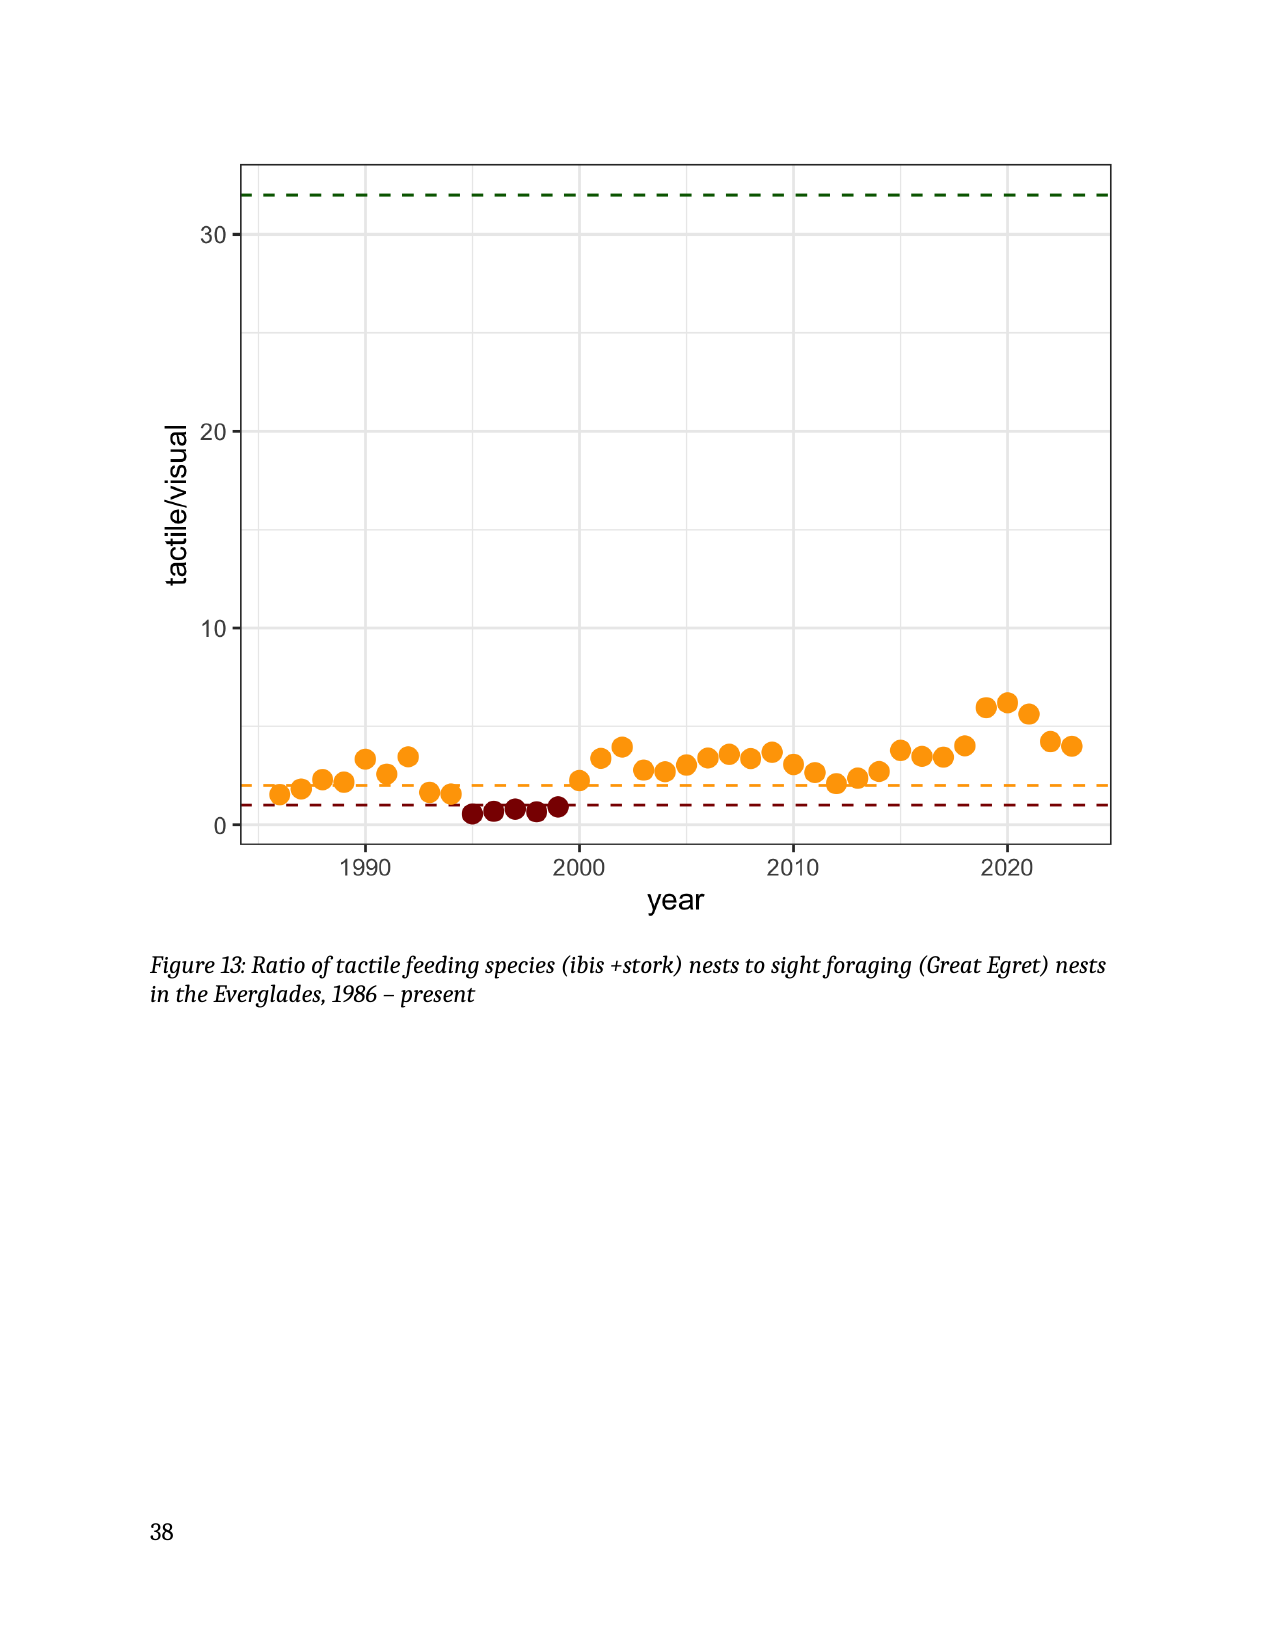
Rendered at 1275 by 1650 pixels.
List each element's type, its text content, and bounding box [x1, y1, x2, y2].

text Figure 13: Ratio of tactile feeding species (ibis +stork) nests to sight foraging (Great Egret) nests in the Everglades, 1986 – present [150, 951, 1125, 1008]
picture [150, 150, 1125, 930]
